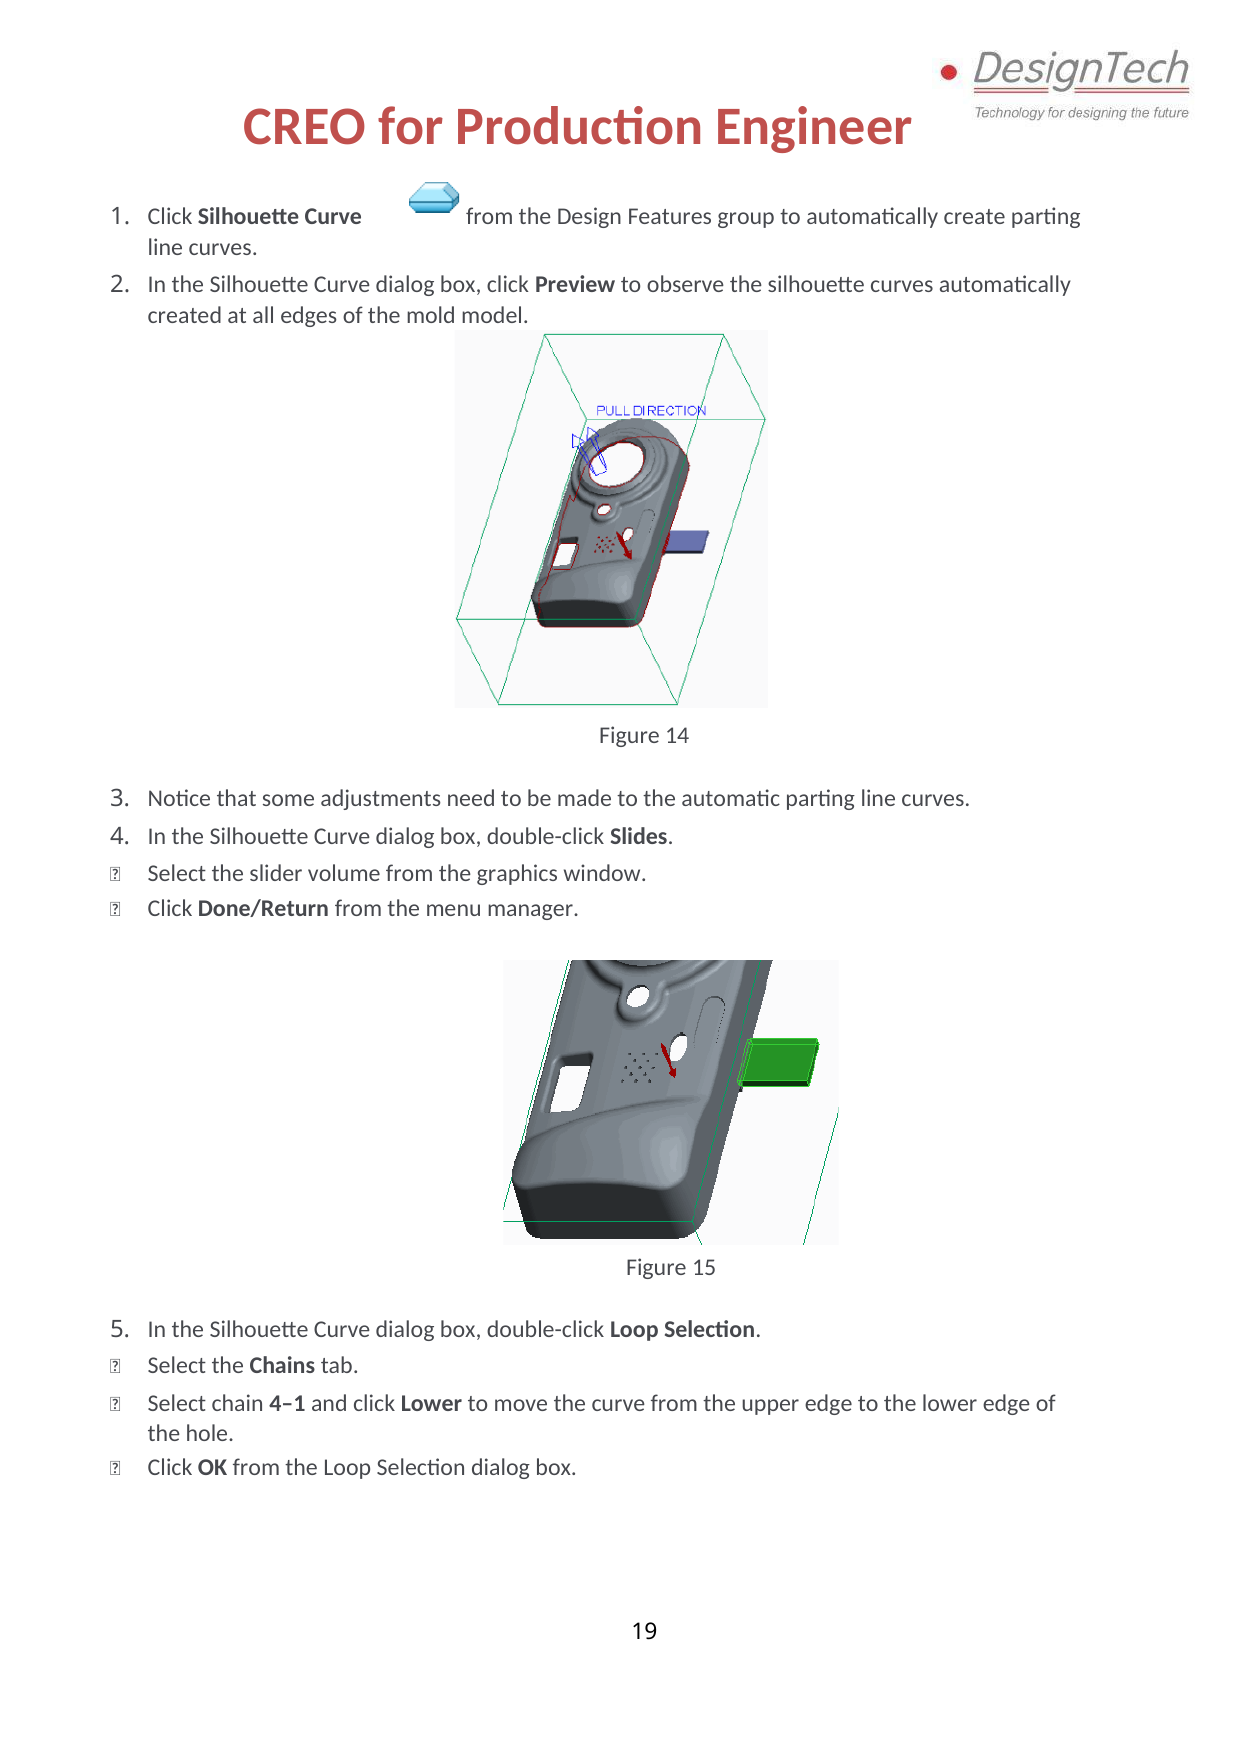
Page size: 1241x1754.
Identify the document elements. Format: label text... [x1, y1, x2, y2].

list In the Silhouette Curve dialog box, click Preview to observe the silhouette curves automatically created at all edges of the mold model. [110, 267, 1093, 329]
list Notice that some adjustments need to be made to the automatic parting line curves. [110, 780, 1194, 813]
list Click OK from the Loop Selection dialog box. [110, 1452, 1194, 1482]
list Click Silhouette Curve from the Design Features group to automatically create parting line curves. [110, 199, 1092, 261]
picture [503, 960, 839, 1245]
list Select chain 4–1 and click Lower to move the curve from the upper edge to the lower edge of the hole. [110, 1388, 1092, 1447]
list Select the slider volume from the graphics window. [110, 858, 1194, 887]
text Figure 15 [147, 1252, 1194, 1281]
list Select the Chains tab. [110, 1350, 1194, 1379]
picture [409, 182, 460, 199]
picture [932, 42, 1195, 127]
picture [454, 330, 768, 708]
list In the Silhouette Curve dialog box, double-click Loop Selection. [110, 1312, 1194, 1344]
list Click Done/Return from the menu manager. [110, 893, 1194, 922]
list In the Silhouette Curve dialog box, double-click Slides. [110, 819, 1194, 852]
text Figure 14 [94, 720, 1194, 749]
